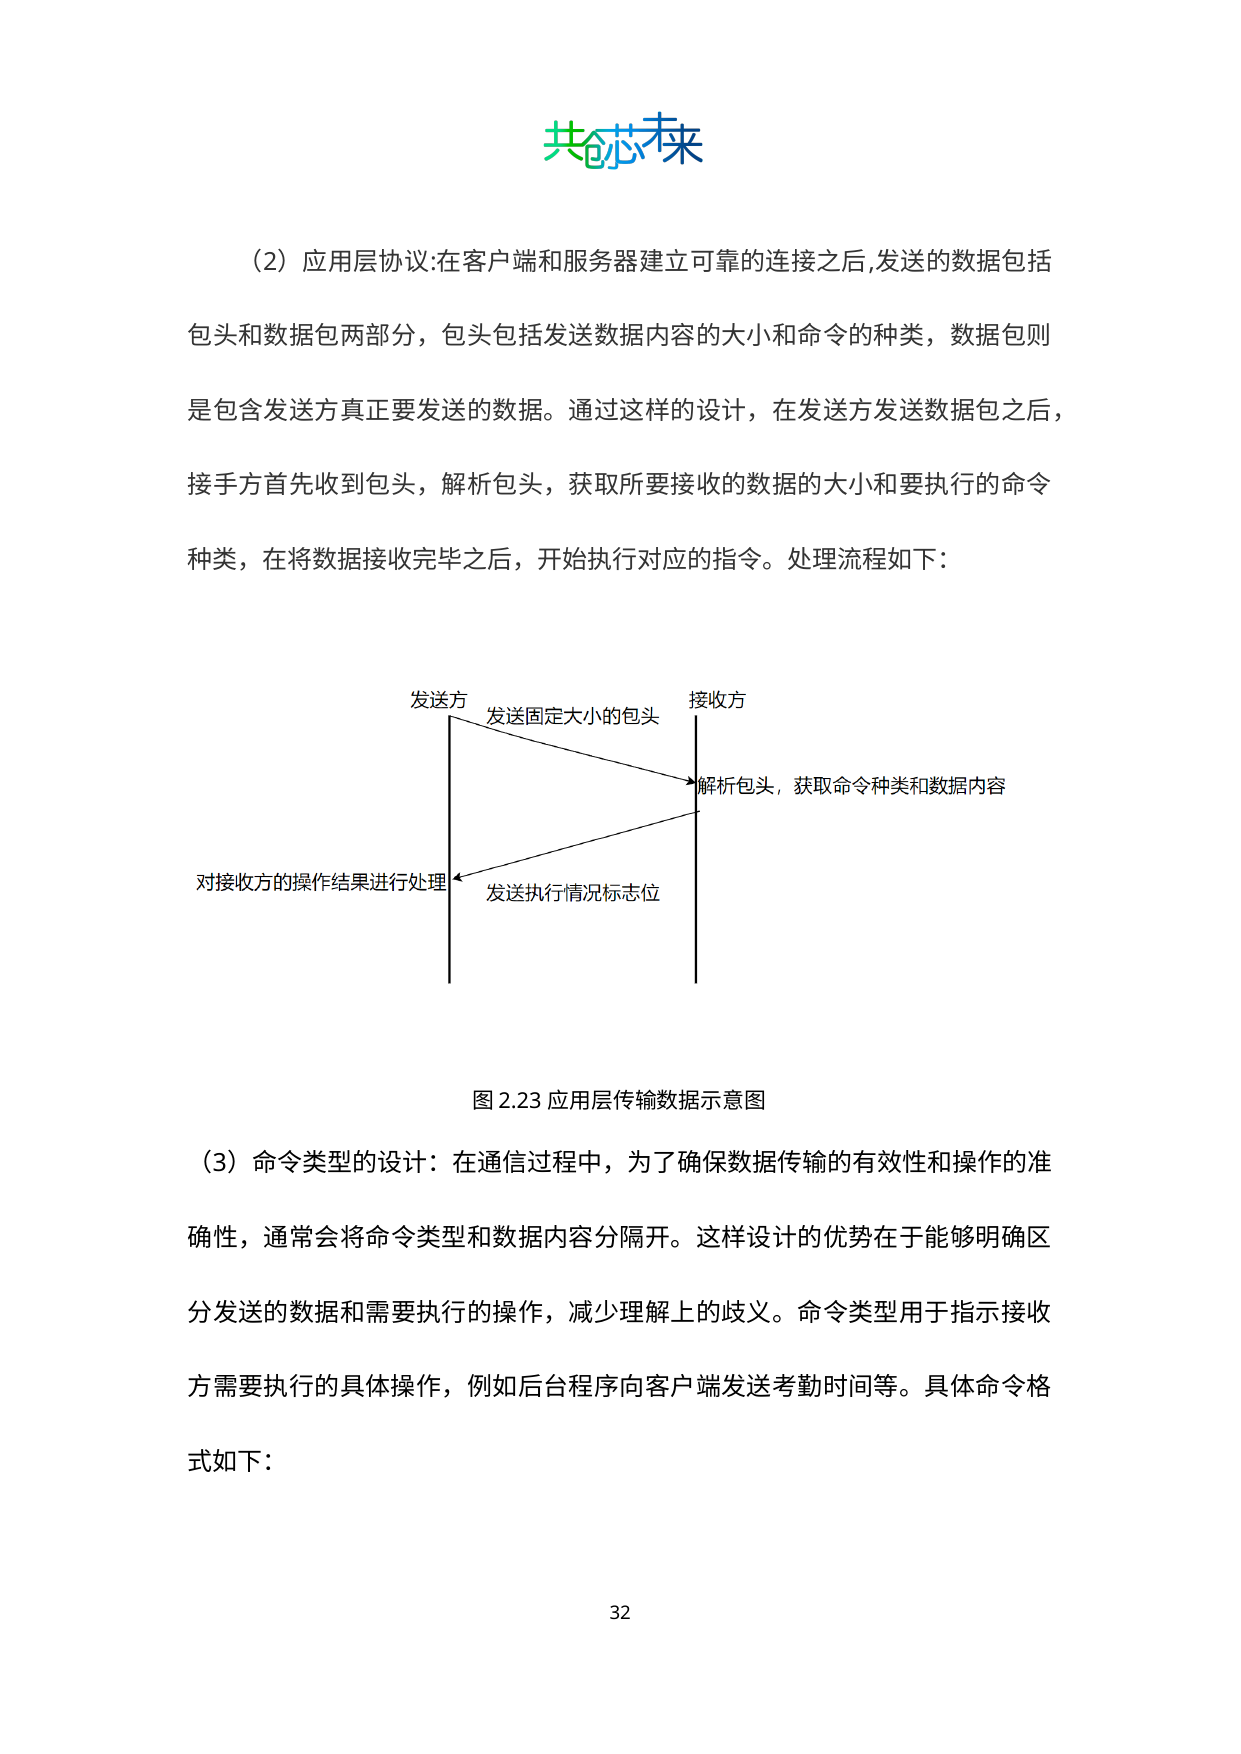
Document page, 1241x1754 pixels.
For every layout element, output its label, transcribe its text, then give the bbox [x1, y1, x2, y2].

text （3）命令类型的设计：在通信过程中，为了确保数据传输的有效性和操作的准确性，通常会将命令类型和数据内容分隔开。这样设计的优势在于能够明确区分发送的数据和需要执行的操作，减少理解上的歧义。命令类型用于指示接收方需要执行的具体操作，例如后台程序向客户端发送考勤时间等。具体命令格式如下： [187, 1128, 1053, 1492]
picture [187, 628, 1053, 1077]
picture [510, 88, 730, 198]
text 图2.23 应用层传输数据示意图 [187, 1083, 1053, 1116]
text （2）应用层协议:在客户端和服务器建立可靠的连接之后,发送的数据包括包头和数据包两部分，包头包括发送数据内容的大小和命令的种类，数据包则是包含发送方真正要发送的数据。通过这样的设计，在发送方发送数据包之后，接手方首先收到包头，解析包头，获取所要接收的数据的大小和要执行的命令种类，在将数据接收完毕之后，开始执行对应的指令。处理流程如下： [187, 227, 1053, 590]
